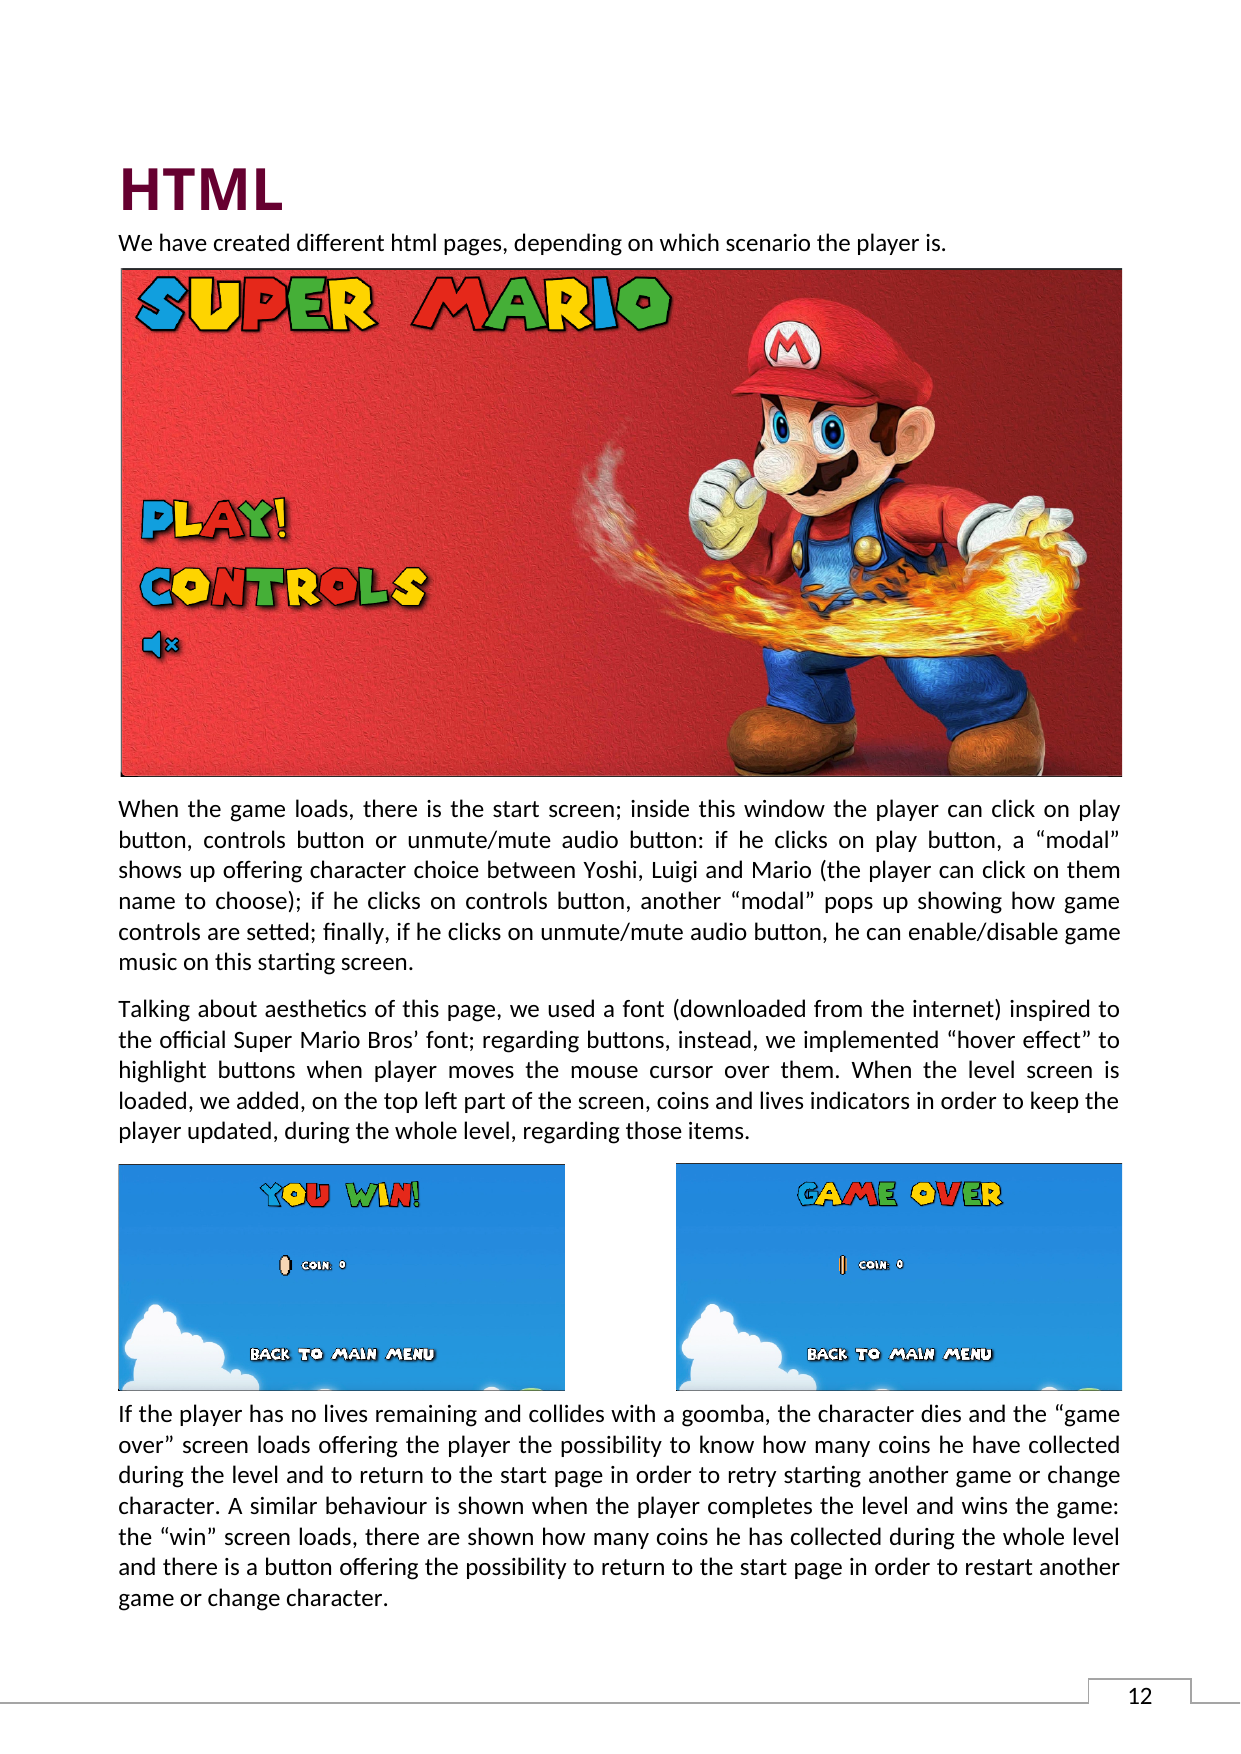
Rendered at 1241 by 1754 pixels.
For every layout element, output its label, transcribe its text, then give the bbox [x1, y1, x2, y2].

text We have created different html pages, depending on which scenario the player is. [118, 227, 1122, 258]
picture [120, 268, 1123, 777]
subtitle HTML [118, 148, 1122, 227]
text If the player has no lives remaining and collides with a goomba, the character dies and the “game over” screen loads offering the player the possibility to know how many coins he have collected during the level and to return to the start page in order to retry starting another game or change character. A similar behaviour is shown when the player completes the level and wins the game: the “win” screen loads, there are shown how many coins he has collected during the whole level and there is a button offering the possibility to return to the start page in order to restart another game or change character. [118, 1398, 1122, 1612]
text Talking about aesthetics of this page, we used a font (downloaded from the internet) inspired to the official Super Mario Bros’ font; regarding buttons, instead, we implemented “hover effect” to highlight buttons when player moves the mouse cursor over them. When the level screen is loaded, we added, on the top left part of the screen, coins and lives indicators in order to keep the player updated, during the whole level, regarding those items. [118, 993, 1122, 1146]
picture [676, 1163, 1123, 1391]
picture [118, 1164, 565, 1391]
